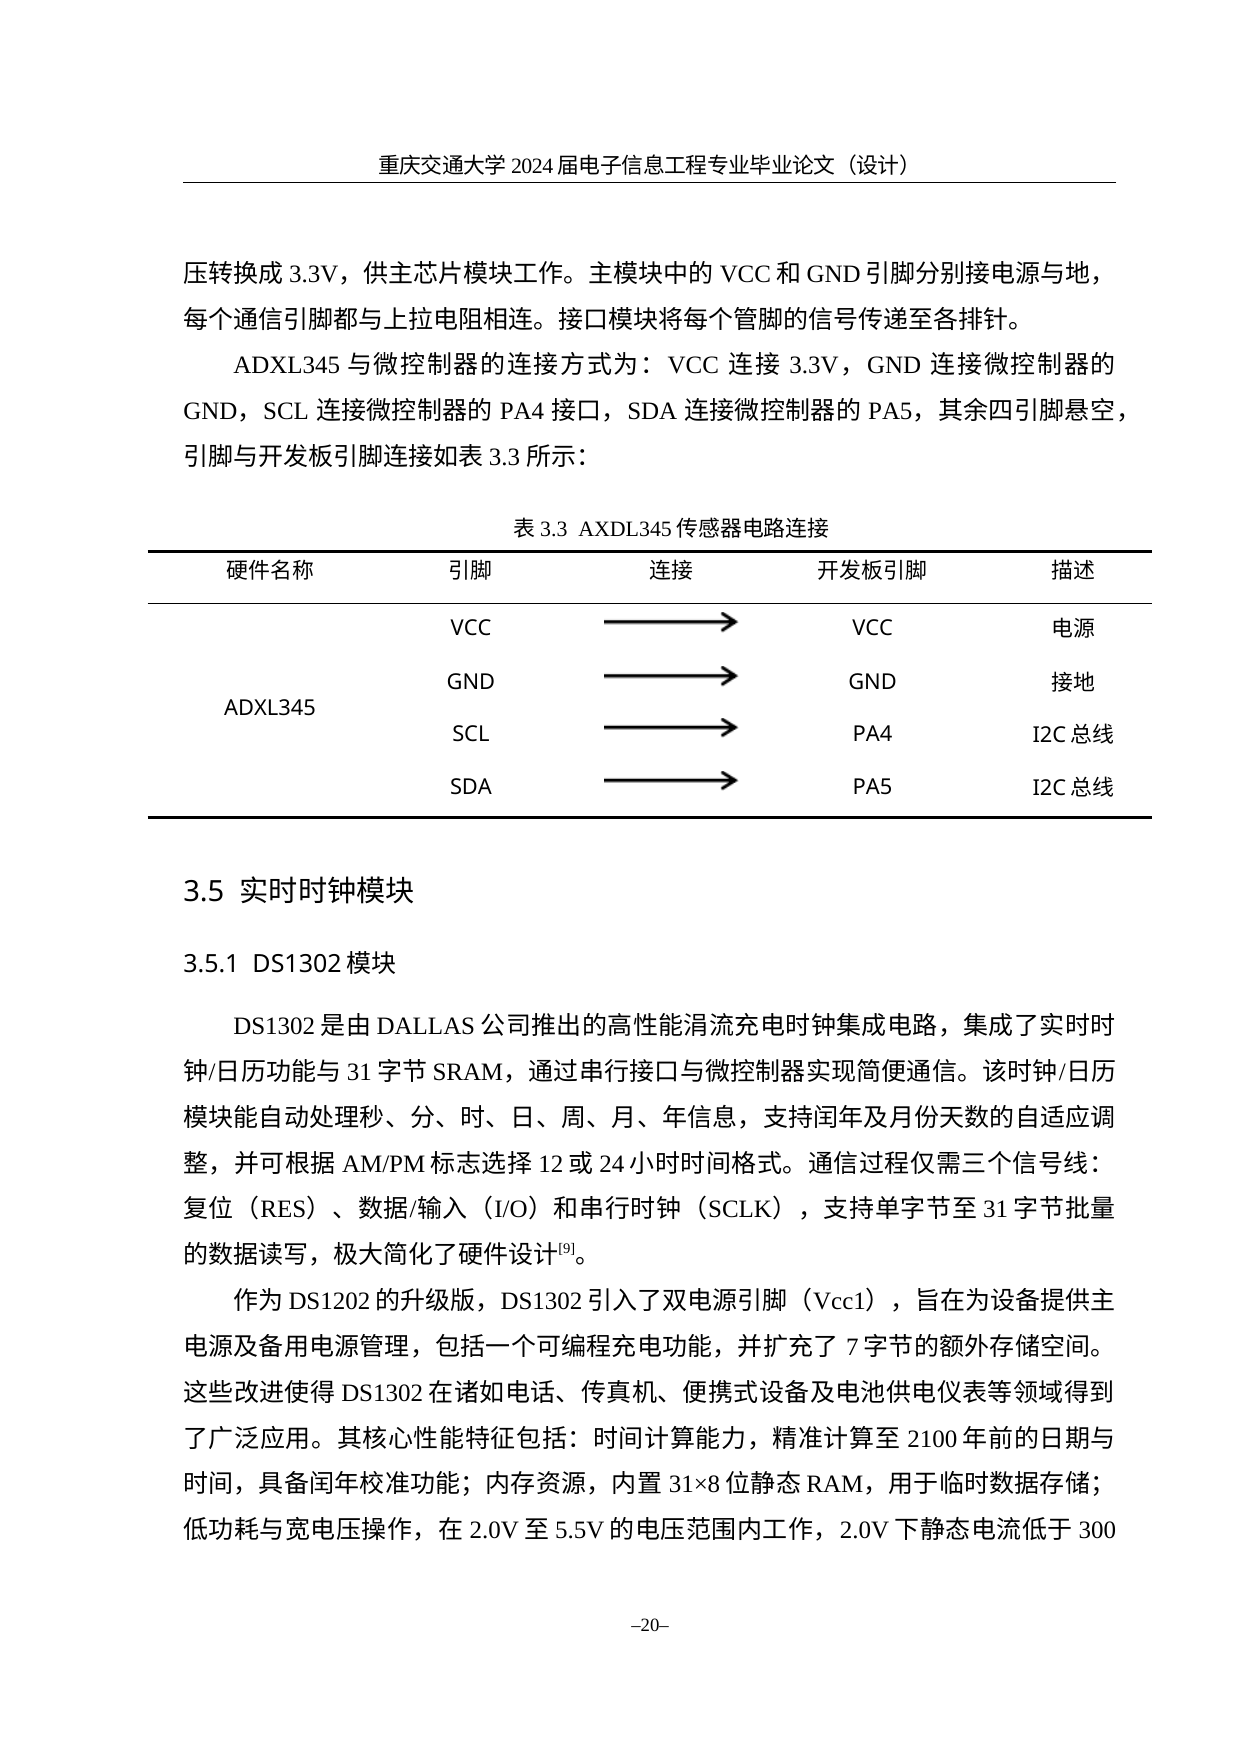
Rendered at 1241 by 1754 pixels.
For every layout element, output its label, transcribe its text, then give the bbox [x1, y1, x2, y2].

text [183, 1273, 1116, 1548]
table_cell 电源 [951, 604, 1152, 656]
table_header 开发板引脚 [750, 553, 951, 603]
table_cell I2C总线 [951, 763, 1152, 816]
table_cell SDA [348, 763, 549, 816]
table_cell SCL [348, 710, 549, 763]
table_cell PA5 [750, 763, 951, 816]
table_header 引脚 [348, 553, 549, 603]
table_cell 接地 [951, 656, 1152, 709]
picture [604, 718, 739, 738]
table_cell GND [348, 656, 549, 709]
table_header 硬件名称 [148, 553, 348, 603]
table_cell I2C总线 [951, 710, 1152, 763]
table_cell ADXL345 [148, 604, 348, 816]
table_cell [549, 604, 750, 656]
subtitle 3.5 实时时钟模块 [183, 867, 1116, 910]
table_cell [549, 710, 750, 763]
picture [604, 666, 739, 687]
text 表3.3 AXDL345传感器电路连接 [183, 511, 1116, 542]
table_cell VCC [348, 604, 549, 656]
table_header 连接 [549, 553, 750, 603]
text ADXL345与微控制器的连接方式为：VCC 连接 3.3V，GND 连接微控制器的 GND，SCL 连接微控制器的 PA4 接口，SDA 连接微控制器的 PA5，其余四引脚悬空，引脚与开发板引脚连接如表 3.3 所示： [183, 337, 1116, 475]
picture [604, 771, 739, 791]
table_cell VCC [750, 604, 951, 656]
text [183, 246, 1116, 337]
table_cell [549, 763, 750, 816]
picture [604, 612, 739, 633]
table_cell PA4 [750, 710, 951, 763]
text DS1302是由DALLAS公司推出的高性能涓流充电时钟集成电路，集成了实时时钟/日历功能与31字节SRAM，通过串行接口与微控制器实现简便通信。该时钟/日历模块能自动处理秒、分、时、日、周、月、年信息，支持闰年及月份天数的自适应调整，并可根据AM/PM标志选择12或24小时时间格式。通信过程仅需三个信号线：复位（RES）、数据/输入（I/O）和串行时钟（SCLK），支持单字节至31字节批量的数据读写，极大简化了硬件设计[9]。 [183, 998, 1116, 1273]
subtitle 3.5.1 DS1302模块 [183, 943, 1116, 980]
table_cell [549, 656, 750, 709]
table_header 描述 [951, 553, 1152, 603]
table_cell GND [750, 656, 951, 709]
